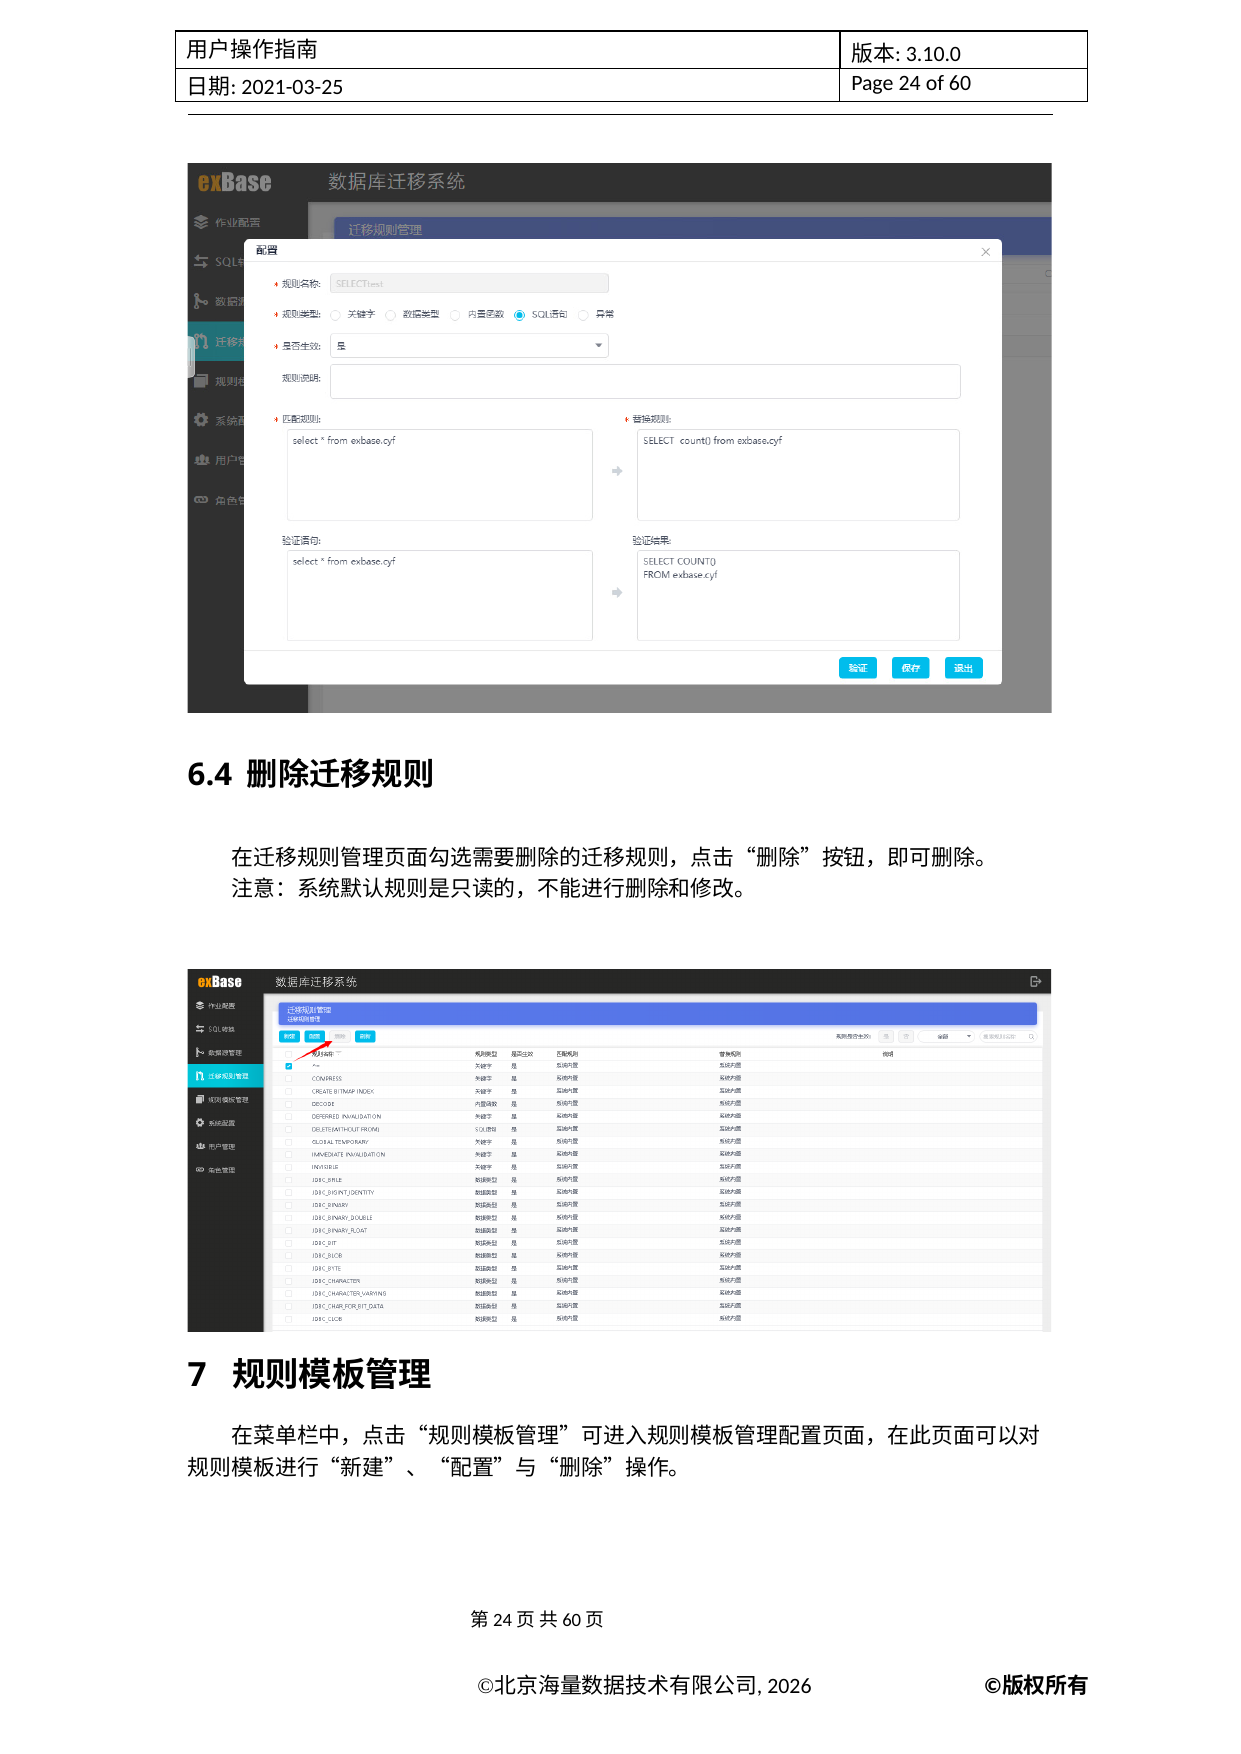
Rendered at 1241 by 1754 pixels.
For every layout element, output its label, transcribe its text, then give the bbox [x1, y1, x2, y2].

text 在迁移规则管理页面勾选需要删除的迁移规则，点击“删除”按钮，即可删除。 [187, 840, 1053, 871]
text 在菜单栏中，点击“规则模板管理”可进入规则模板管理配置页面，在此页面可以对规则模板进行“新建”、“配置”与“删除”操作。 [187, 1418, 1053, 1481]
picture [187, 163, 1052, 713]
subtitle 删除迁移规则 [187, 739, 1031, 804]
picture [187, 969, 1052, 1332]
text 注意：系统默认规则是只读的，不能进行删除和修改。 [187, 871, 1053, 903]
subtitle 规则模板管理 [187, 1348, 1031, 1397]
